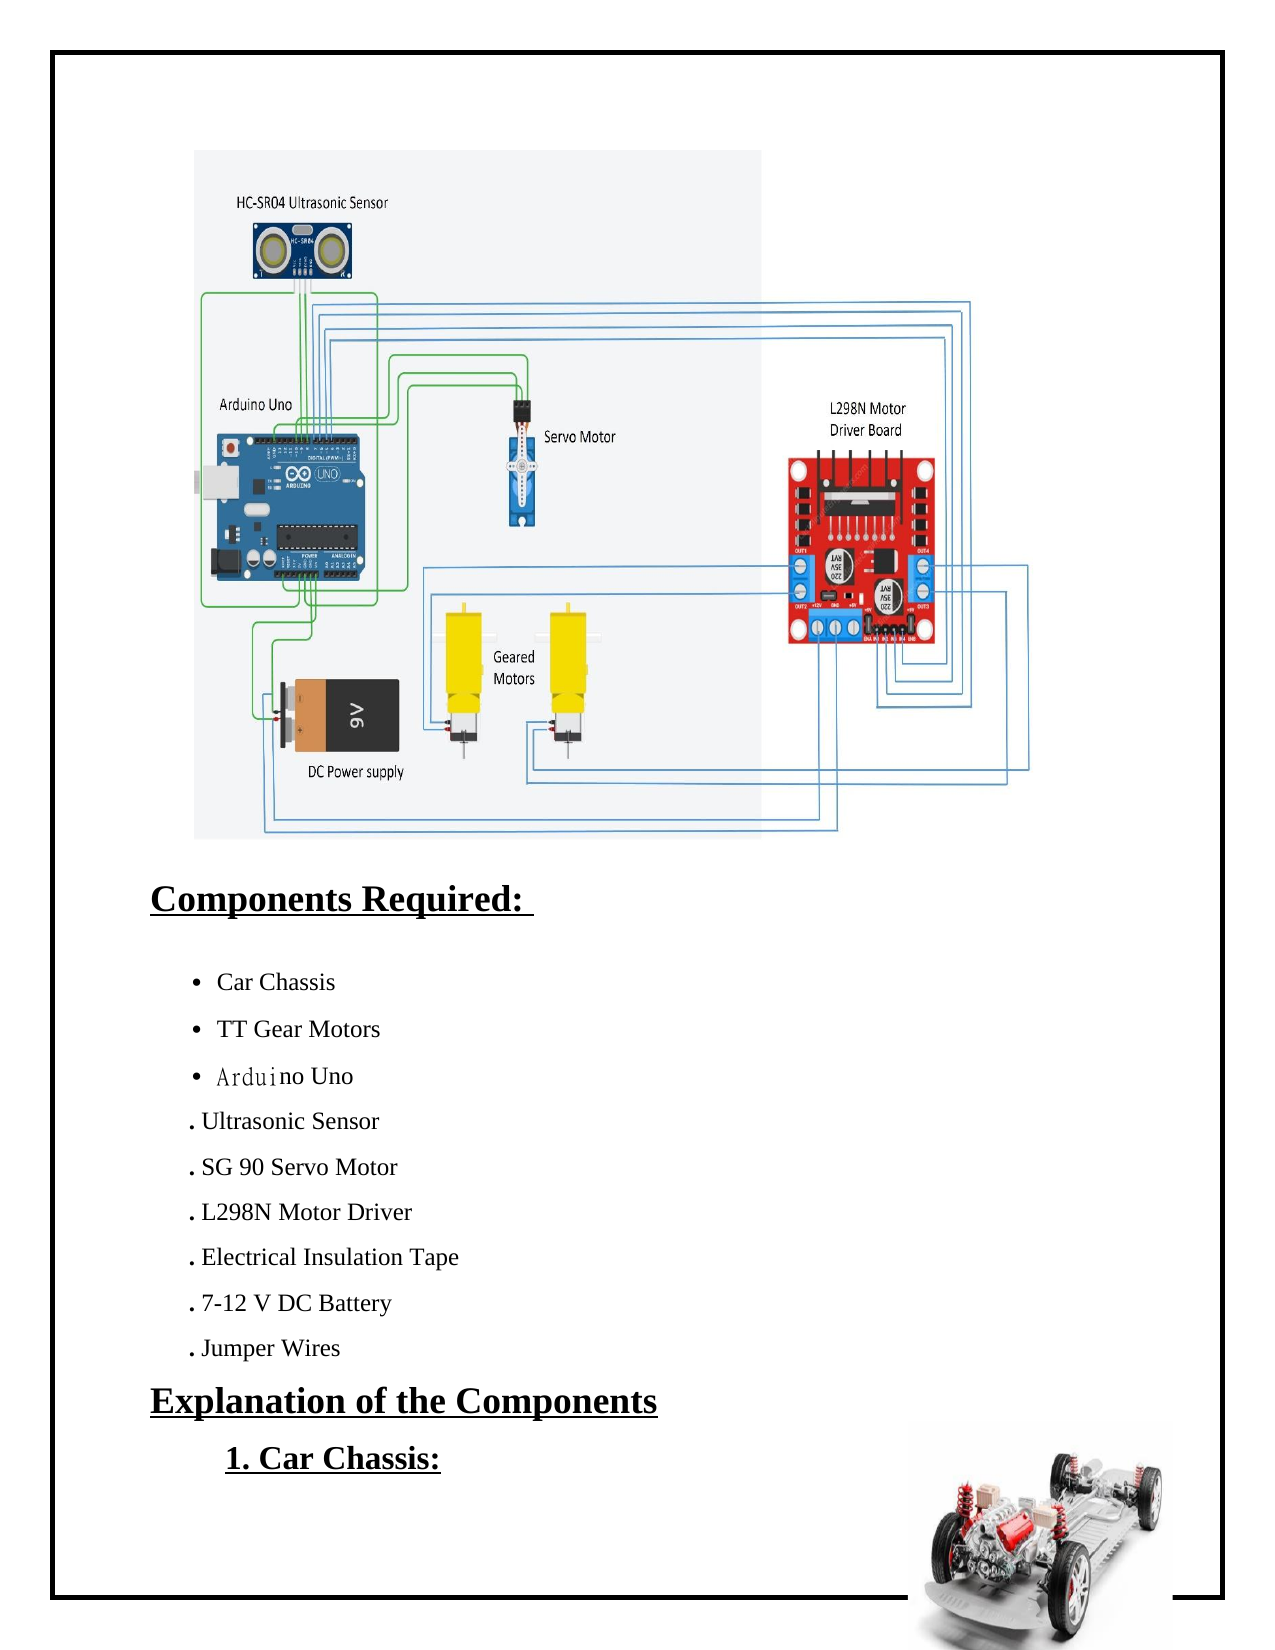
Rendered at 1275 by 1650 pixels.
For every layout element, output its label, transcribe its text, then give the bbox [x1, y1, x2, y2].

text . SG 90 Servo Motor [188, 1152, 1125, 1180]
text . Ultrasonic Sensor [188, 1106, 1125, 1135]
text 1. Car Chassis: [188, 1438, 907, 1477]
text ∙ Arduino Uno [188, 1059, 1125, 1089]
text . Electrical Insulation Tape [188, 1242, 1125, 1271]
picture [150, 150, 1114, 842]
picture [907, 1421, 1173, 1650]
text . Jumper Wires [188, 1333, 1125, 1362]
text ∙ Car Chassis [188, 965, 1125, 995]
text ∙ TT Gear Motors [188, 1012, 1125, 1042]
text Explanation of the Components [150, 1379, 1125, 1422]
text . 7-12 V DC Battery [188, 1288, 1125, 1317]
text . L298N Motor Driver [188, 1197, 1125, 1226]
text Components Required: [150, 877, 1035, 920]
